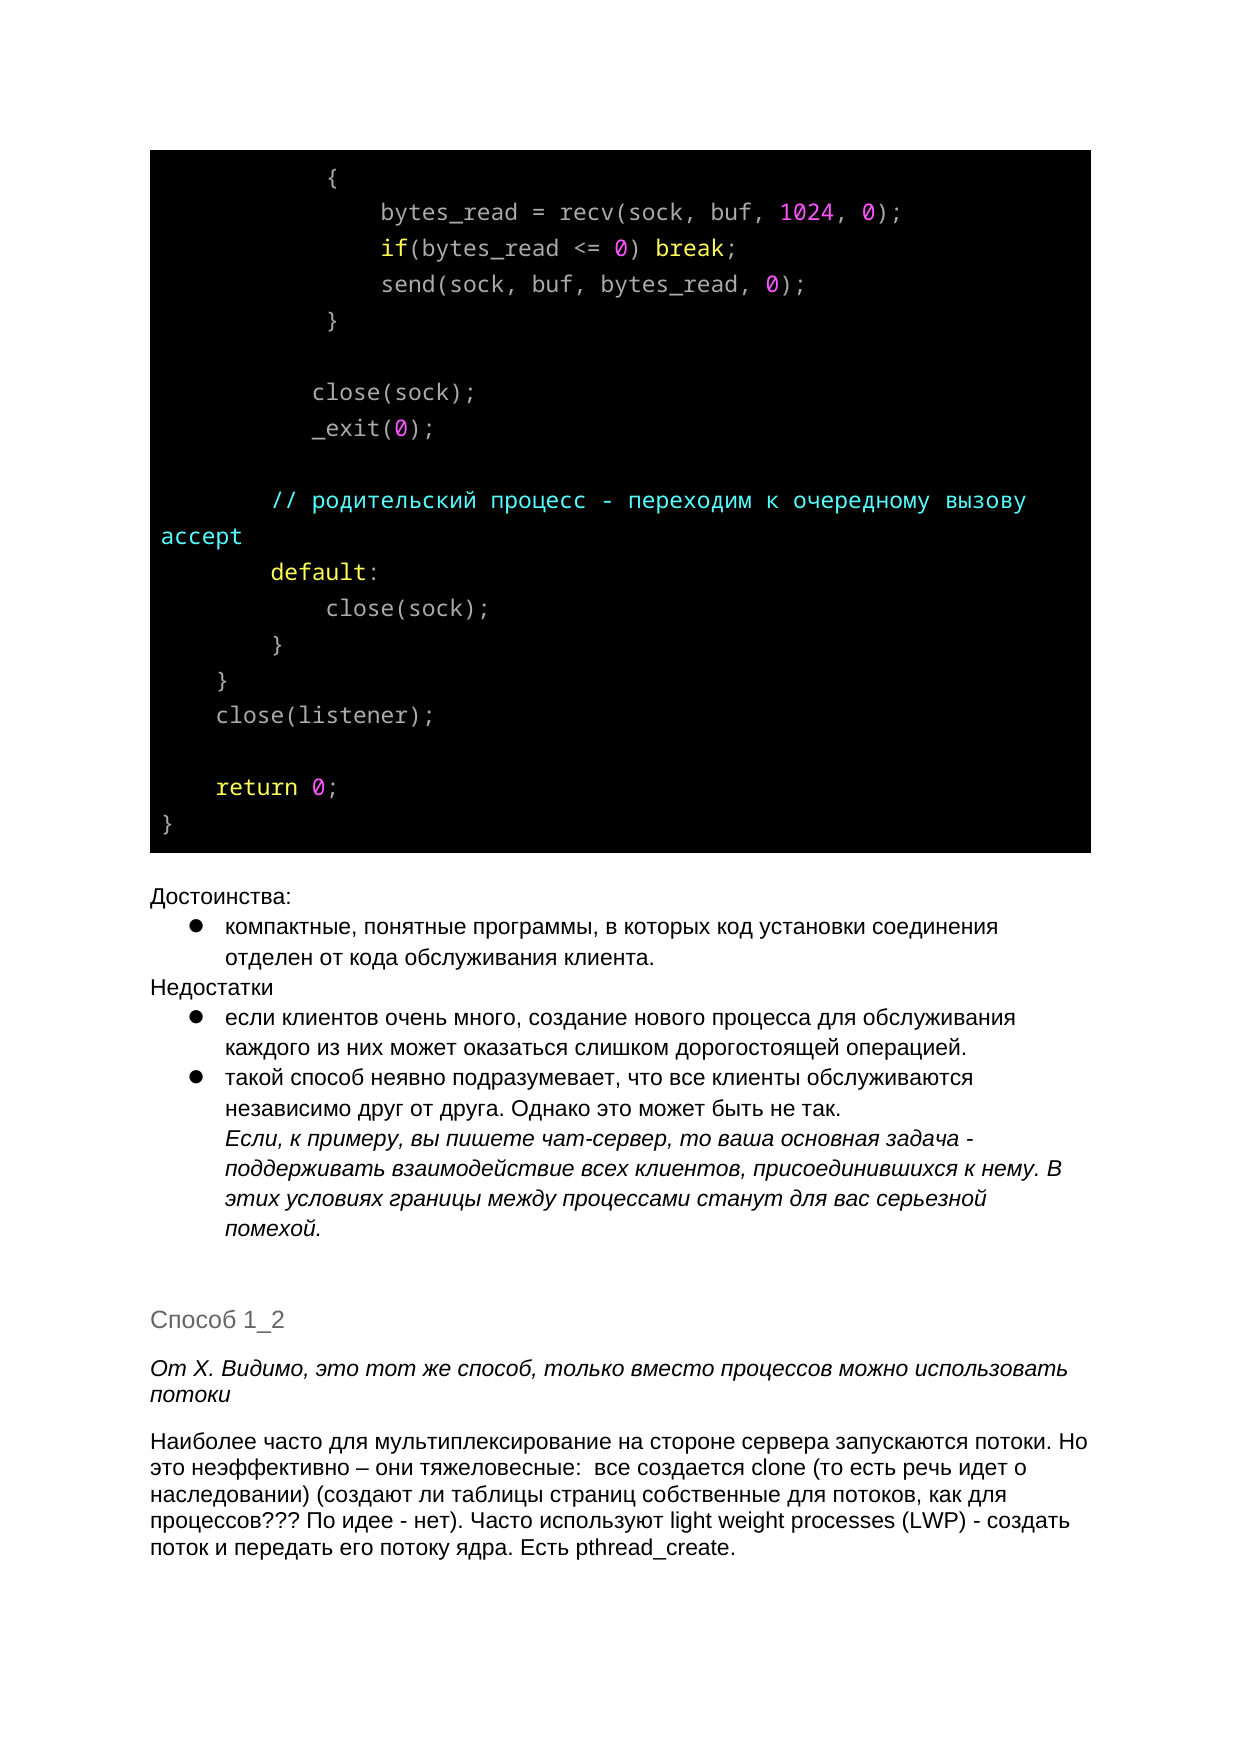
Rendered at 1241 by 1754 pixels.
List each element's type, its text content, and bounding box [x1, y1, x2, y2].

text Недостатки [150, 974, 1090, 1000]
list такой способ неявно подразумевает, что все клиенты обслуживаются независимо друг от друга. Однако это может быть не так. [187, 1064, 1090, 1121]
text От X. Видимо, это тот же способ, только вместо процессов можно использовать потоки [150, 1354, 1090, 1407]
list компактные, понятные программы, в которых код установки соединения отделен от кода обслуживания клиента. [187, 913, 1090, 970]
subtitle Способ 1_2 [150, 1305, 1090, 1334]
list если клиентов очень много, создание нового процесса для обслуживания каждого из них может оказаться слишком дорогостоящей операцией. [187, 1004, 1090, 1060]
text Достоинства: [150, 883, 1090, 909]
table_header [150, 150, 1091, 853]
text Наиболее часто для мультиплексирование на стороне сервера запускаются потоки. Но это неэффективно – они тяжеловесные: все создается clone (то есть речь идет о наследовании) (создают ли таблицы страниц собственные для потоков, как для процессов??? По идее - нет). Часто используют light weight processes (LWP) - создать поток и передать его потоку ядра. Есть pthread_create. [150, 1428, 1090, 1560]
text Если, к примеру, вы пишете чат-сервер, то ваша основная задача - поддерживать взаимодействие всех клиентов, присоединившихся к нему. В этих условиях границы между процессами станут для вас серьезной помехой. [225, 1125, 1090, 1242]
